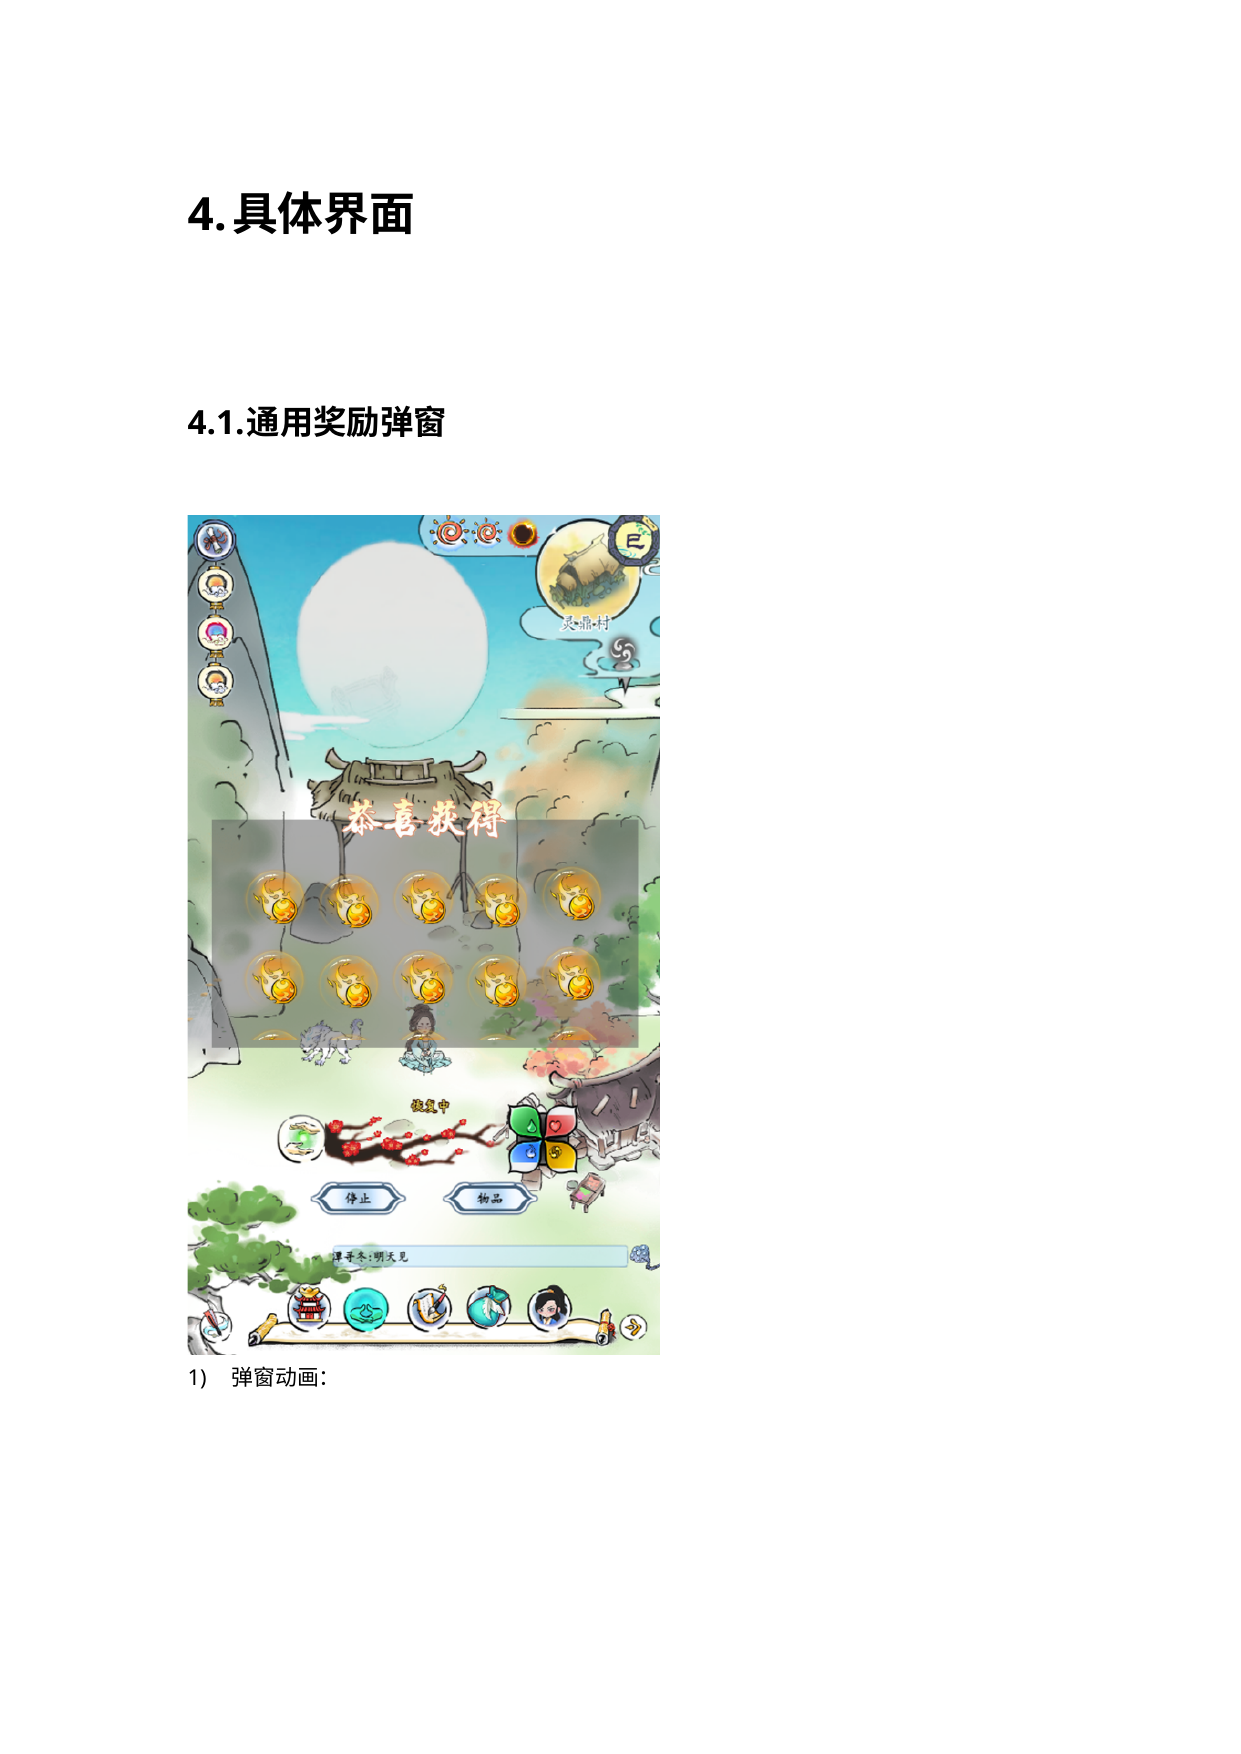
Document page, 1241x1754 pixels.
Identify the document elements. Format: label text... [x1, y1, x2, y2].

subtitle 通用奖励弹窗 [187, 388, 1053, 453]
picture [187, 515, 660, 1355]
list 弹窗动画： [187, 1360, 1053, 1392]
subtitle 具体界面 [187, 162, 1053, 259]
